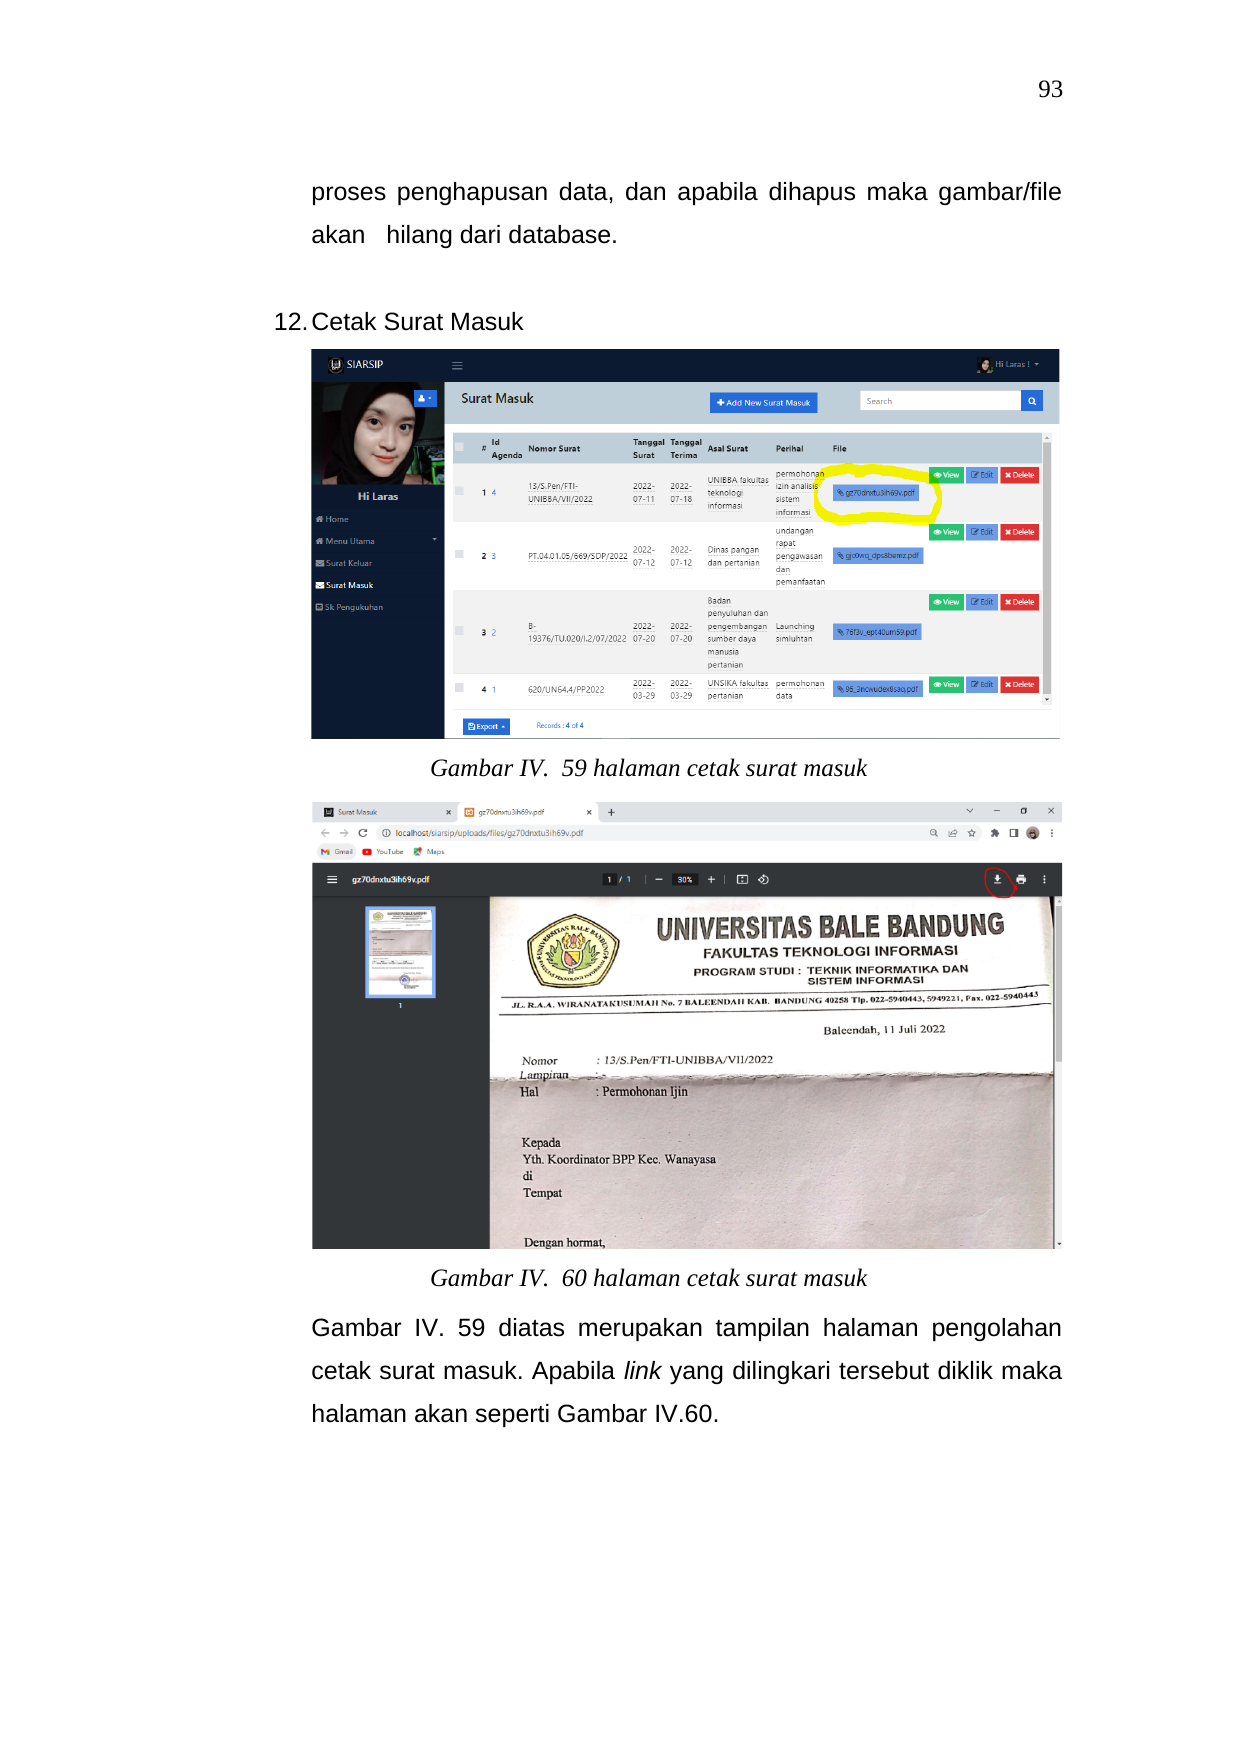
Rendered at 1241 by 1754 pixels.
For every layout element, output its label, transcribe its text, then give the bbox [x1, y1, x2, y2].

text Gambar IV. 60 halaman cetak surat masuk [236, 1263, 1063, 1292]
picture [312, 802, 1063, 1249]
text Gambar IV. 59 halaman cetak surat masuk [236, 753, 1063, 782]
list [311, 177, 1063, 249]
list Cetak Surat Masuk [274, 307, 1063, 335]
list Gambar IV. 59 diatas merupakan tampilan halaman pengolahan cetak surat masuk. Apabila link yang dilingkari tersebut diklik maka halaman akan seperti Gambar IV.60. [311, 1312, 1063, 1427]
picture [311, 349, 1060, 739]
